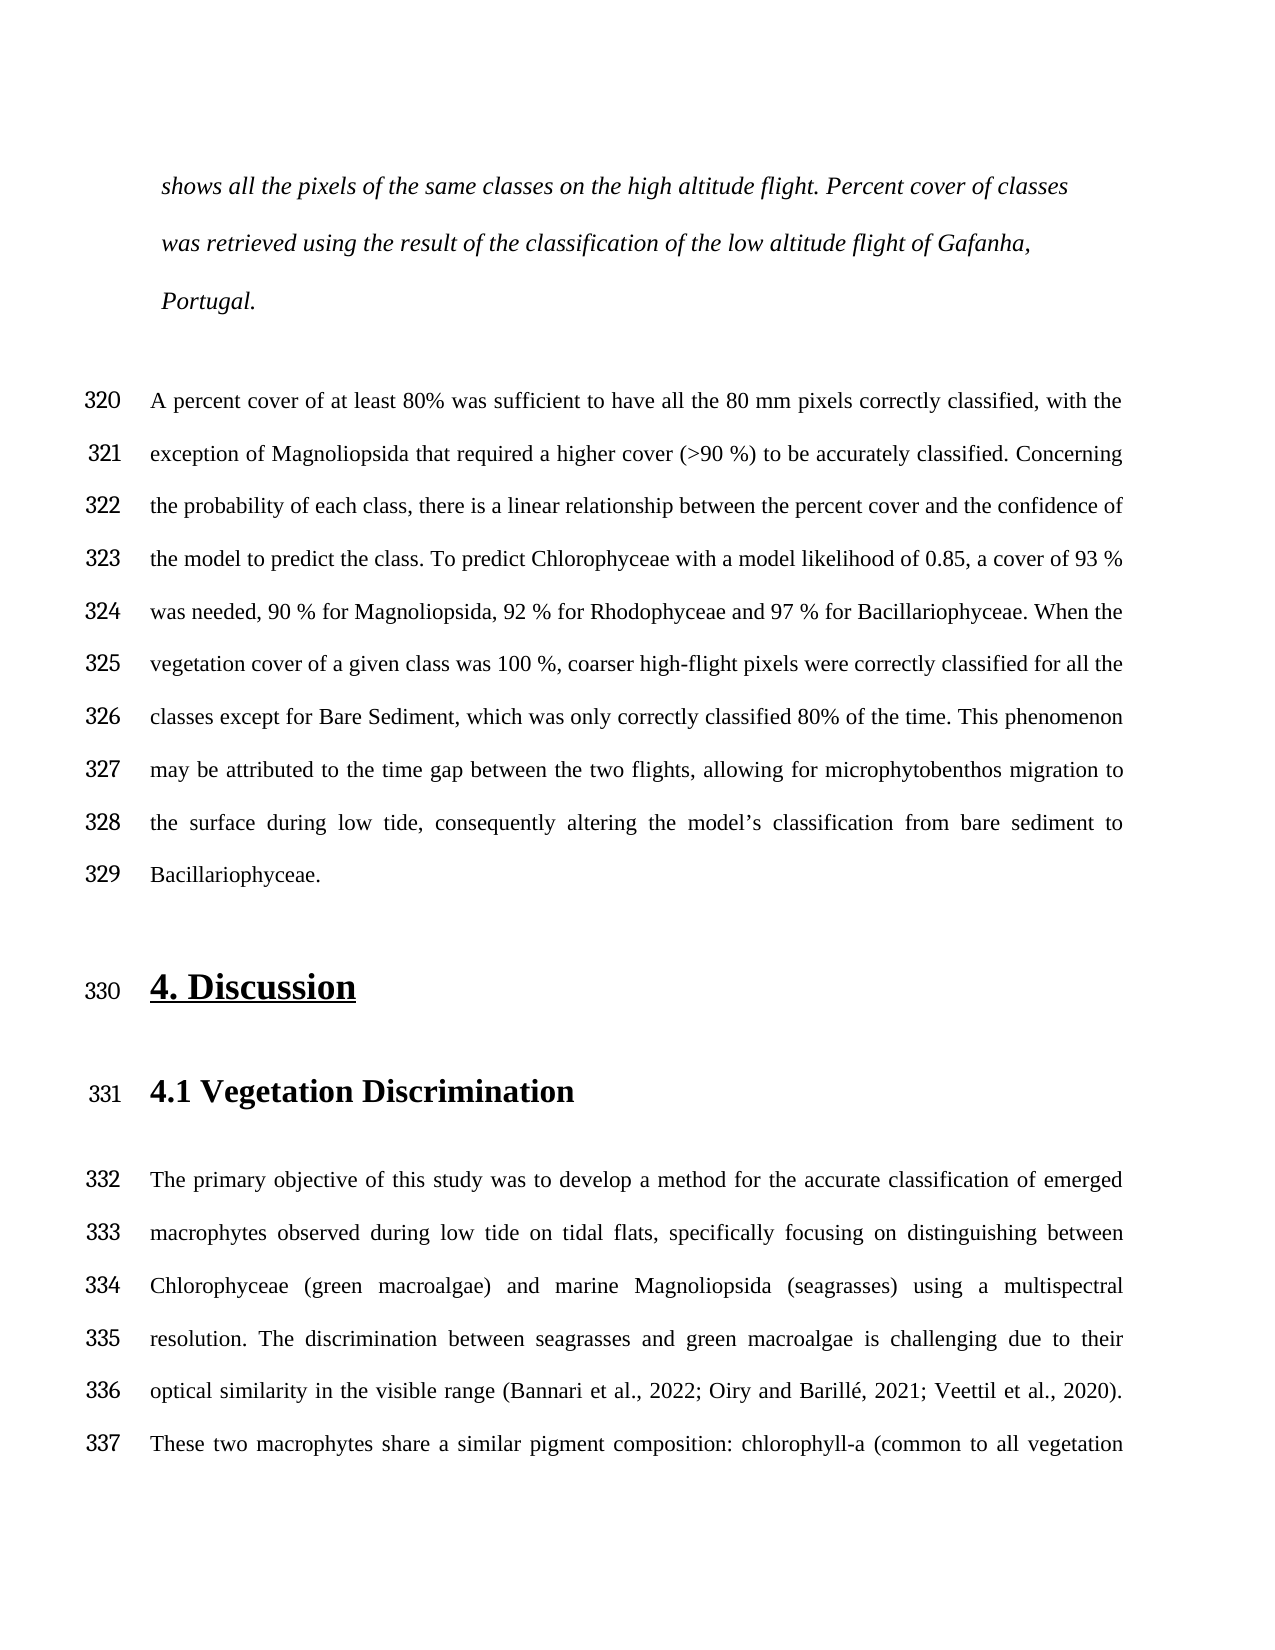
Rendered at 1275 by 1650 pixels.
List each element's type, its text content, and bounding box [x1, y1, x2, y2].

subtitle 4.1 Vegetation Discrimination [150, 1071, 1125, 1109]
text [150, 1167, 1125, 1456]
subtitle 4. Discussion [150, 964, 1125, 1007]
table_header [150, 150, 1125, 368]
text A percent cover of at least 80% was sufficient to have all the 80 mm pixels correctly classified, with the exception of Magnoliopsida that required a higher cover (>90 %) to be accurately classified. Concerning the probability of each class, there is a linear relationship between the percent cover and the confidence of the model to predict the class. To predict Chlorophyceae with a model likelihood of 0.85, a cover of 93 % was needed, 90 % for Magnoliopsida, 92 % for Rhodophyceae and 97 % for Bacillariophyceae. When the vegetation cover of a given class was 100 %, coarser high-flight pixels were correctly classified for all the classes except for Bare Sediment, which was only correctly classified 80% of the time. This phenomenon may be attributed to the time gap between the two flights, allowing for microphytobenthos migration to the surface during low tide, consequently altering the model’s classification from bare sediment to Bacillariophyceae. [150, 387, 1125, 888]
